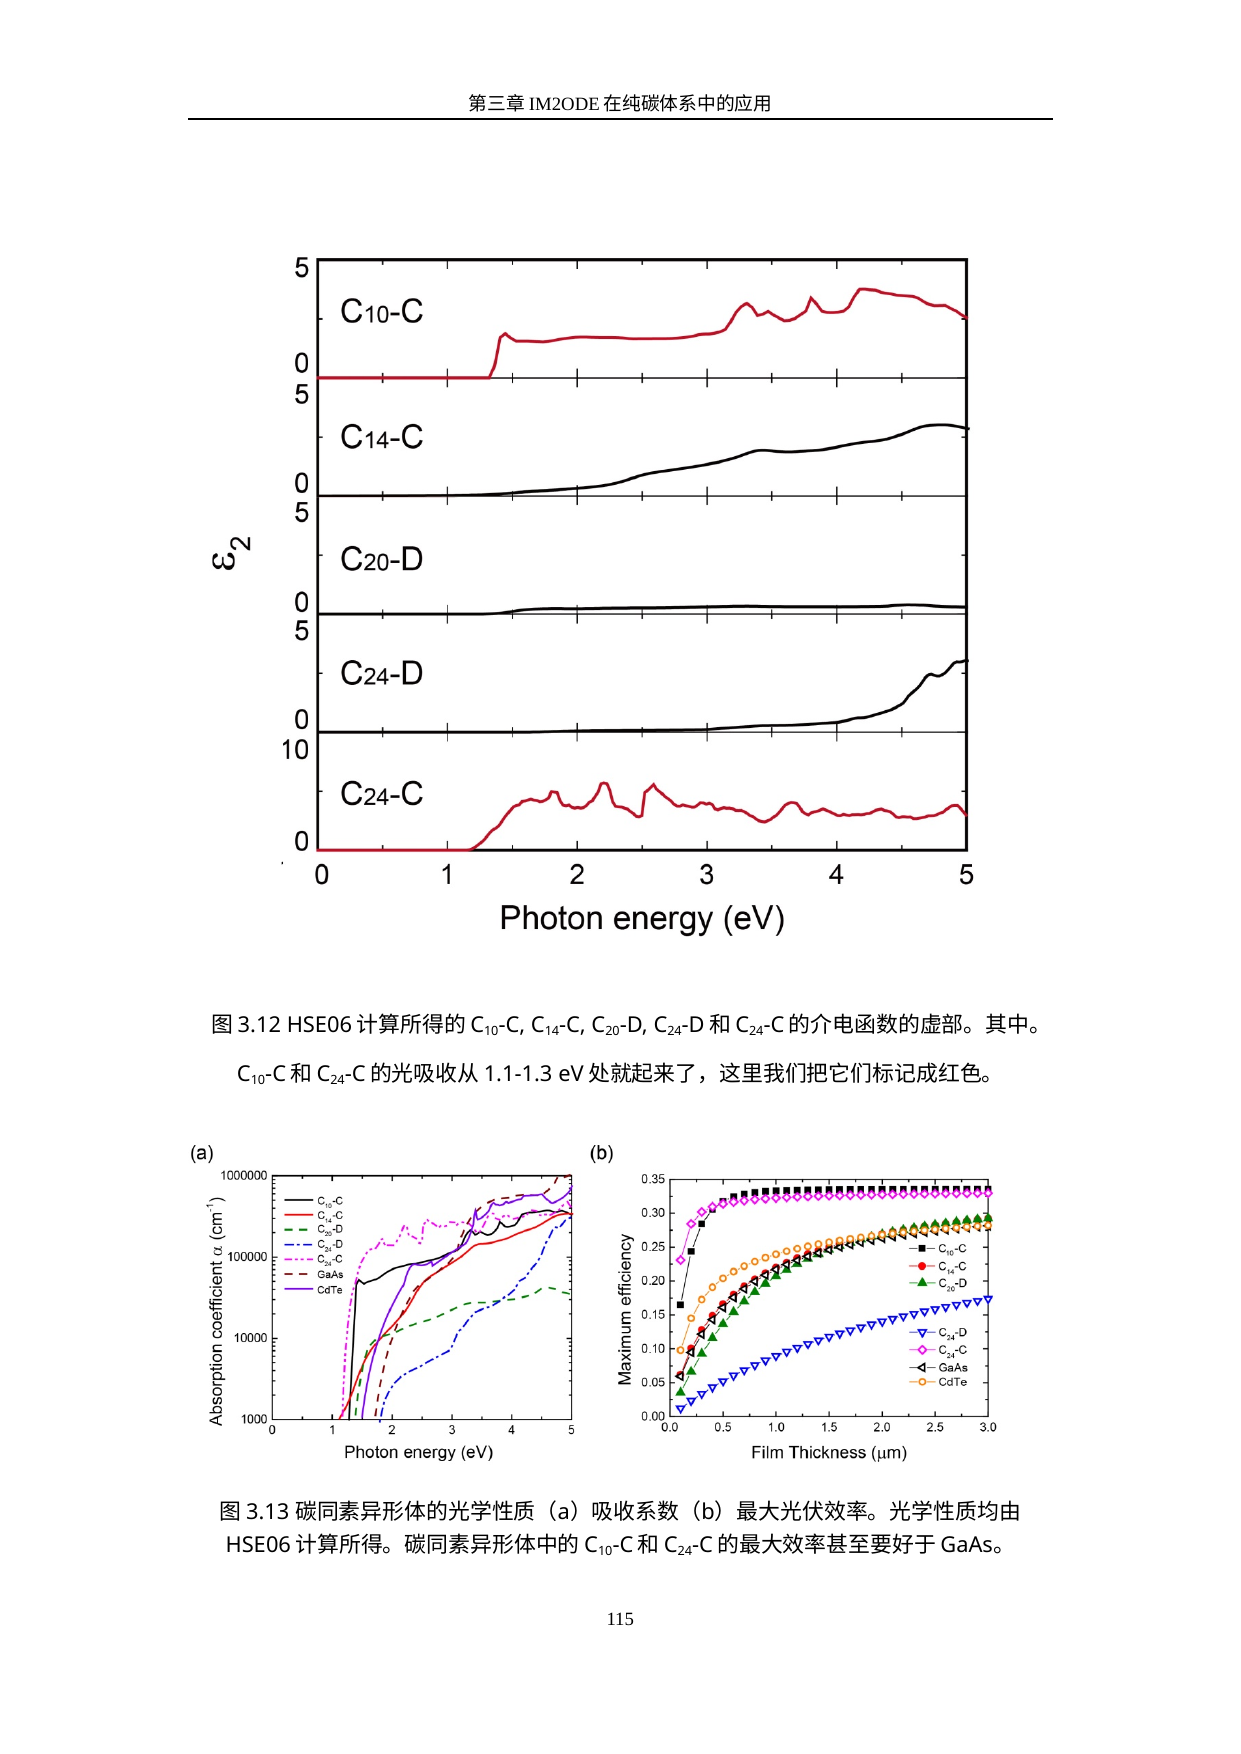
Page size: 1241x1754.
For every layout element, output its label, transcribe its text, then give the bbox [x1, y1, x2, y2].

text 图3.13 碳同素异形体的光学性质（a）吸收系数（b）最大光伏效率。光学性质均由HSE06计算所得。碳同素异形体中的C10-C和C24-C的最大效率甚至要好于GaAs。 [187, 1494, 1053, 1559]
text 图3.12 HSE06计算所得的C10-C, C14-C, C20-D, C24-D和C24-C的介电函数的虚部。其中。C10-C和C24-C的光吸收从1.1-1.3 eV处就起来了，这里我们把它们标记成红色。 [187, 1007, 1053, 1088]
picture [187, 162, 1053, 995]
picture [187, 1136, 1053, 1478]
